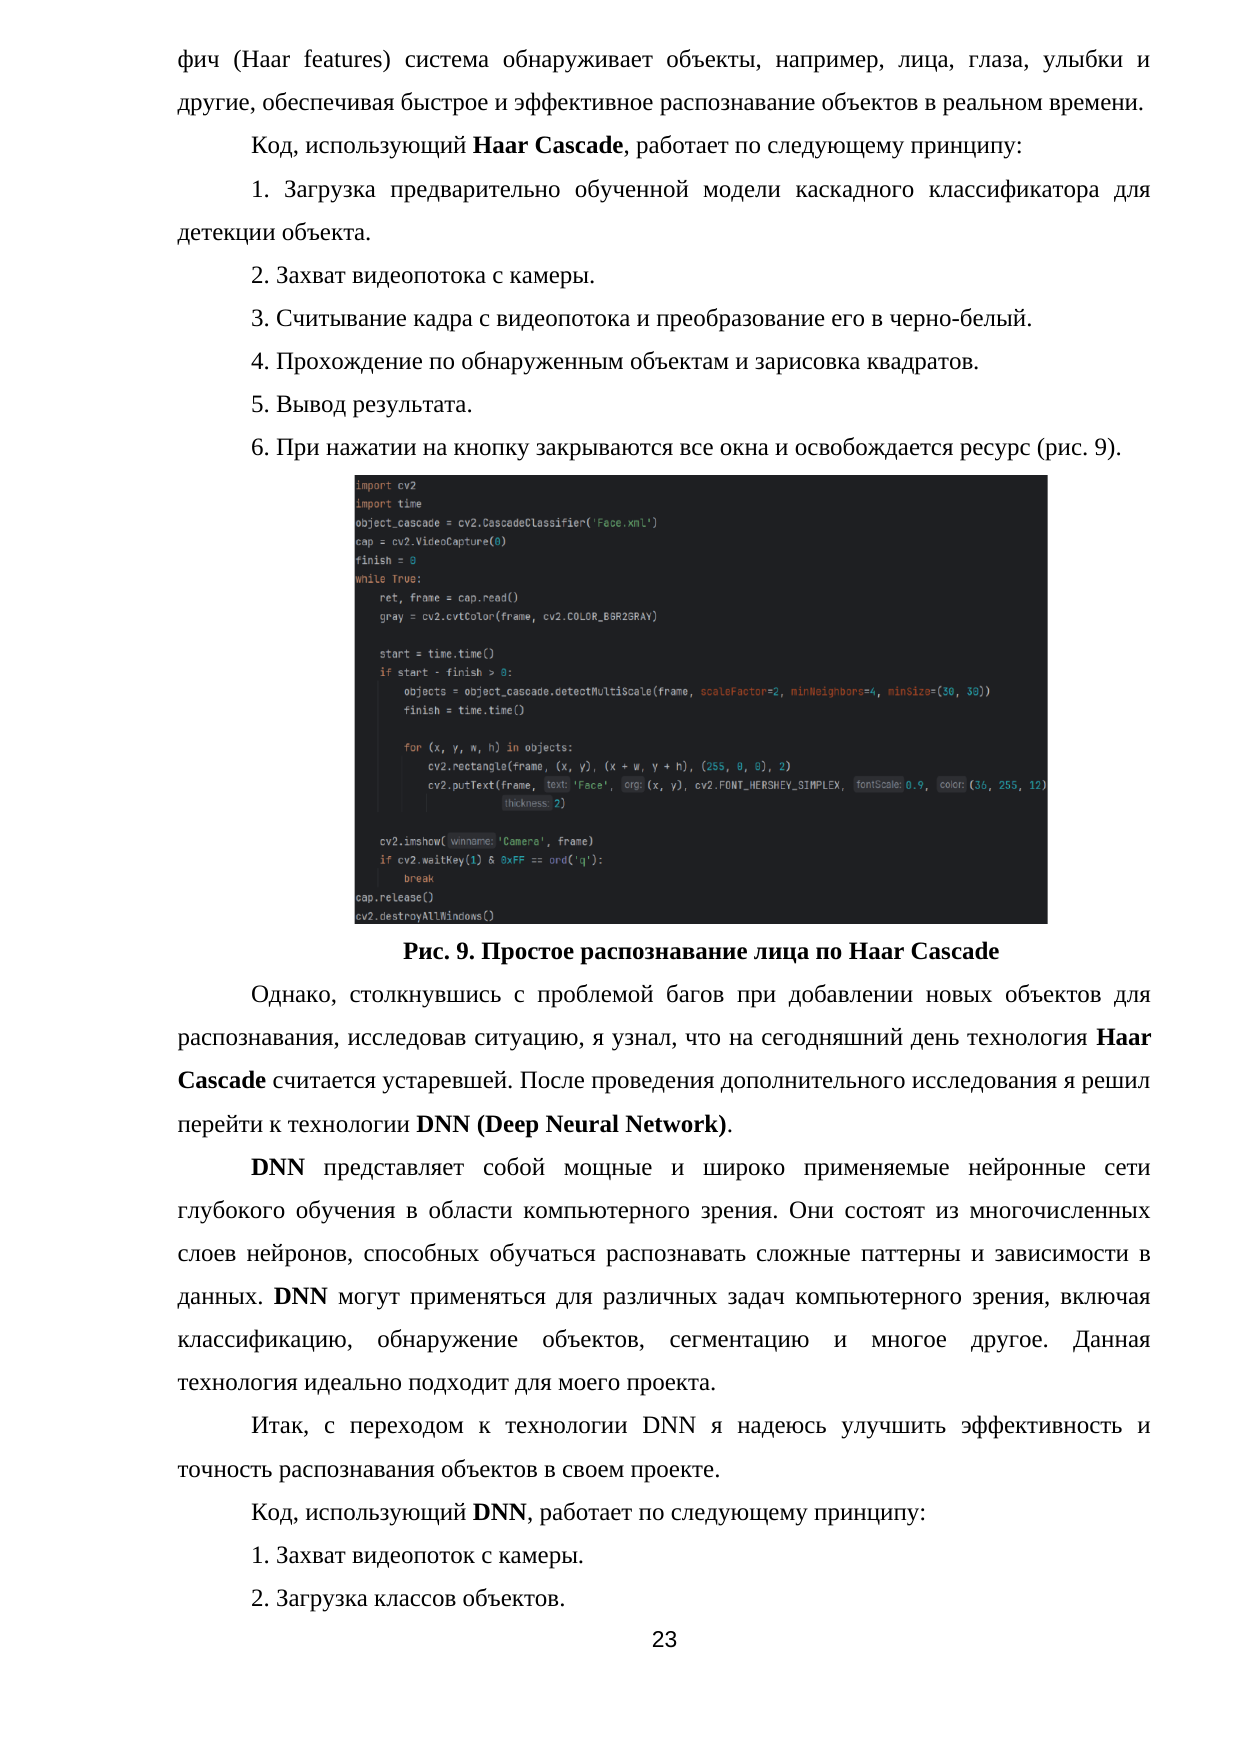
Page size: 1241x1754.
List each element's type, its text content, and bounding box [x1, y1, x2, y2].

text 2. Захват видеопотока с камеры. [177, 260, 1151, 289]
text 1. Загрузка предварительно обученной модели каскадного классификатора для детекции объекта. [177, 174, 1151, 246]
text Однако, столкнувшись с проблемой багов при добавлении новых объектов для распознавания, исследовав ситуацию, я узнал, что на сегодняшний день технология Haar Cascade считается устаревшей. После проведения дополнительного исследования я решил перейти к технологии DNN (Deep Neural Network). [177, 979, 1151, 1137]
text Код, использующий Haar Cascade, работает по следующему принципу: [177, 131, 1151, 159]
text 1. Захват видеопоток с камеры. [177, 1540, 1151, 1569]
picture [354, 475, 1048, 924]
text 2. Загрузка классов объектов. [177, 1583, 1151, 1612]
text Код, использующий DNN, работает по следующему принципу: [177, 1497, 1151, 1526]
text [177, 44, 1151, 116]
text 6. При нажатии на кнопку закрываются все окна и освобождается ресурс (рис. 9). [177, 432, 1151, 461]
text Рис. 9. Простое распознавание лица по Haar Cascade [177, 936, 1151, 965]
text 4. Прохождение по обнаруженным объектам и зарисовка квадратов. [177, 346, 1151, 375]
text Итак, с переходом к технологии DNN я надеюсь улучшить эффективность и точность распознавания объектов в своем проекте. [177, 1411, 1151, 1482]
text DNN представляет собой мощные и широко применяемые нейронные сети глубокого обучения в области компьютерного зрения. Они состоят из многочисленных слоев нейронов, способных обучаться распознавать сложные паттерны и зависимости в данных. DNN могут применяться для различных задач компьютерного зрения, включая классификацию, обнаружение объектов, сегментацию и многое другое. Данная технология идеально подходит для моего проекта. [177, 1152, 1151, 1396]
text 3. Считывание кадра с видеопотока и преобразование его в черно-белый. [177, 303, 1151, 332]
text 5. Вывод результата. [177, 389, 1151, 418]
